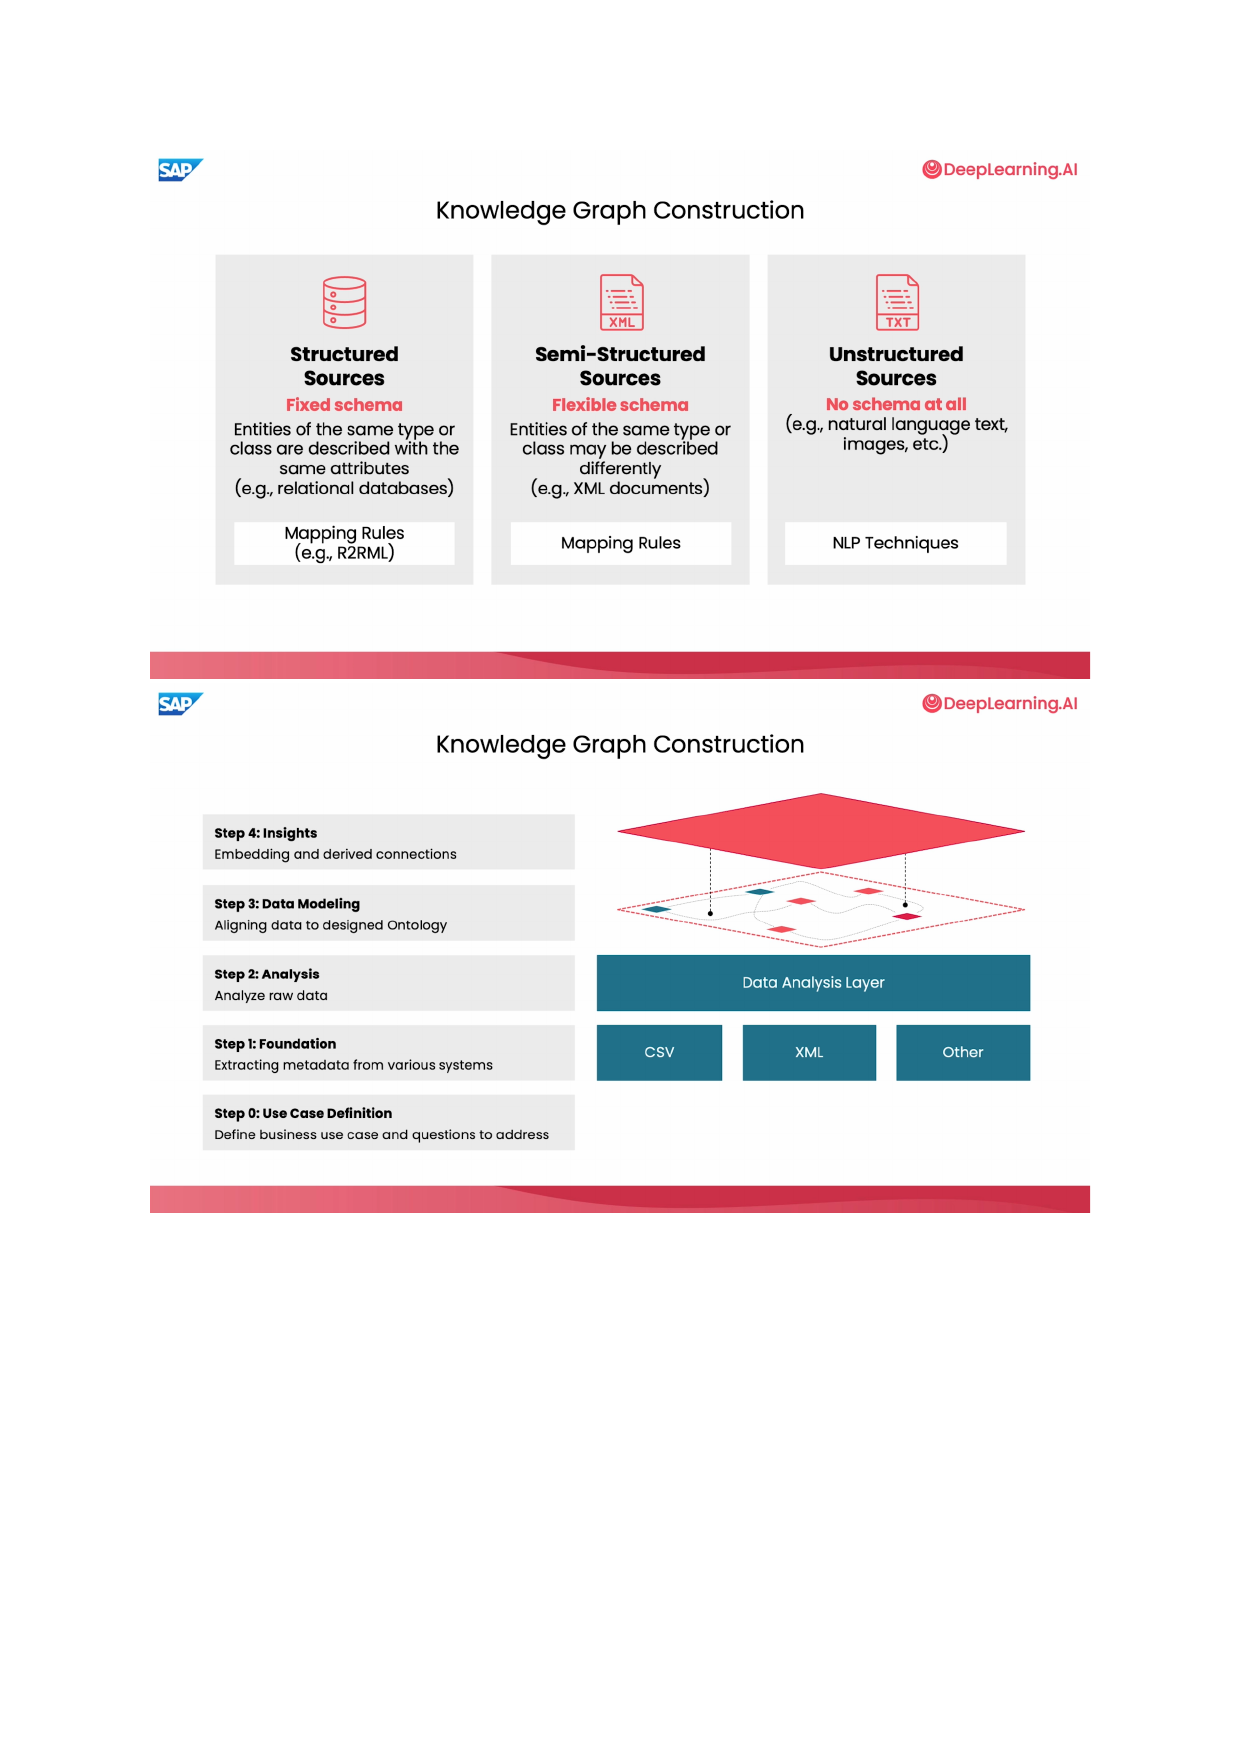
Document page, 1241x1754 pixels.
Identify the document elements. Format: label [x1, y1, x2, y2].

picture [150, 683, 1091, 1213]
picture [150, 150, 1091, 679]
